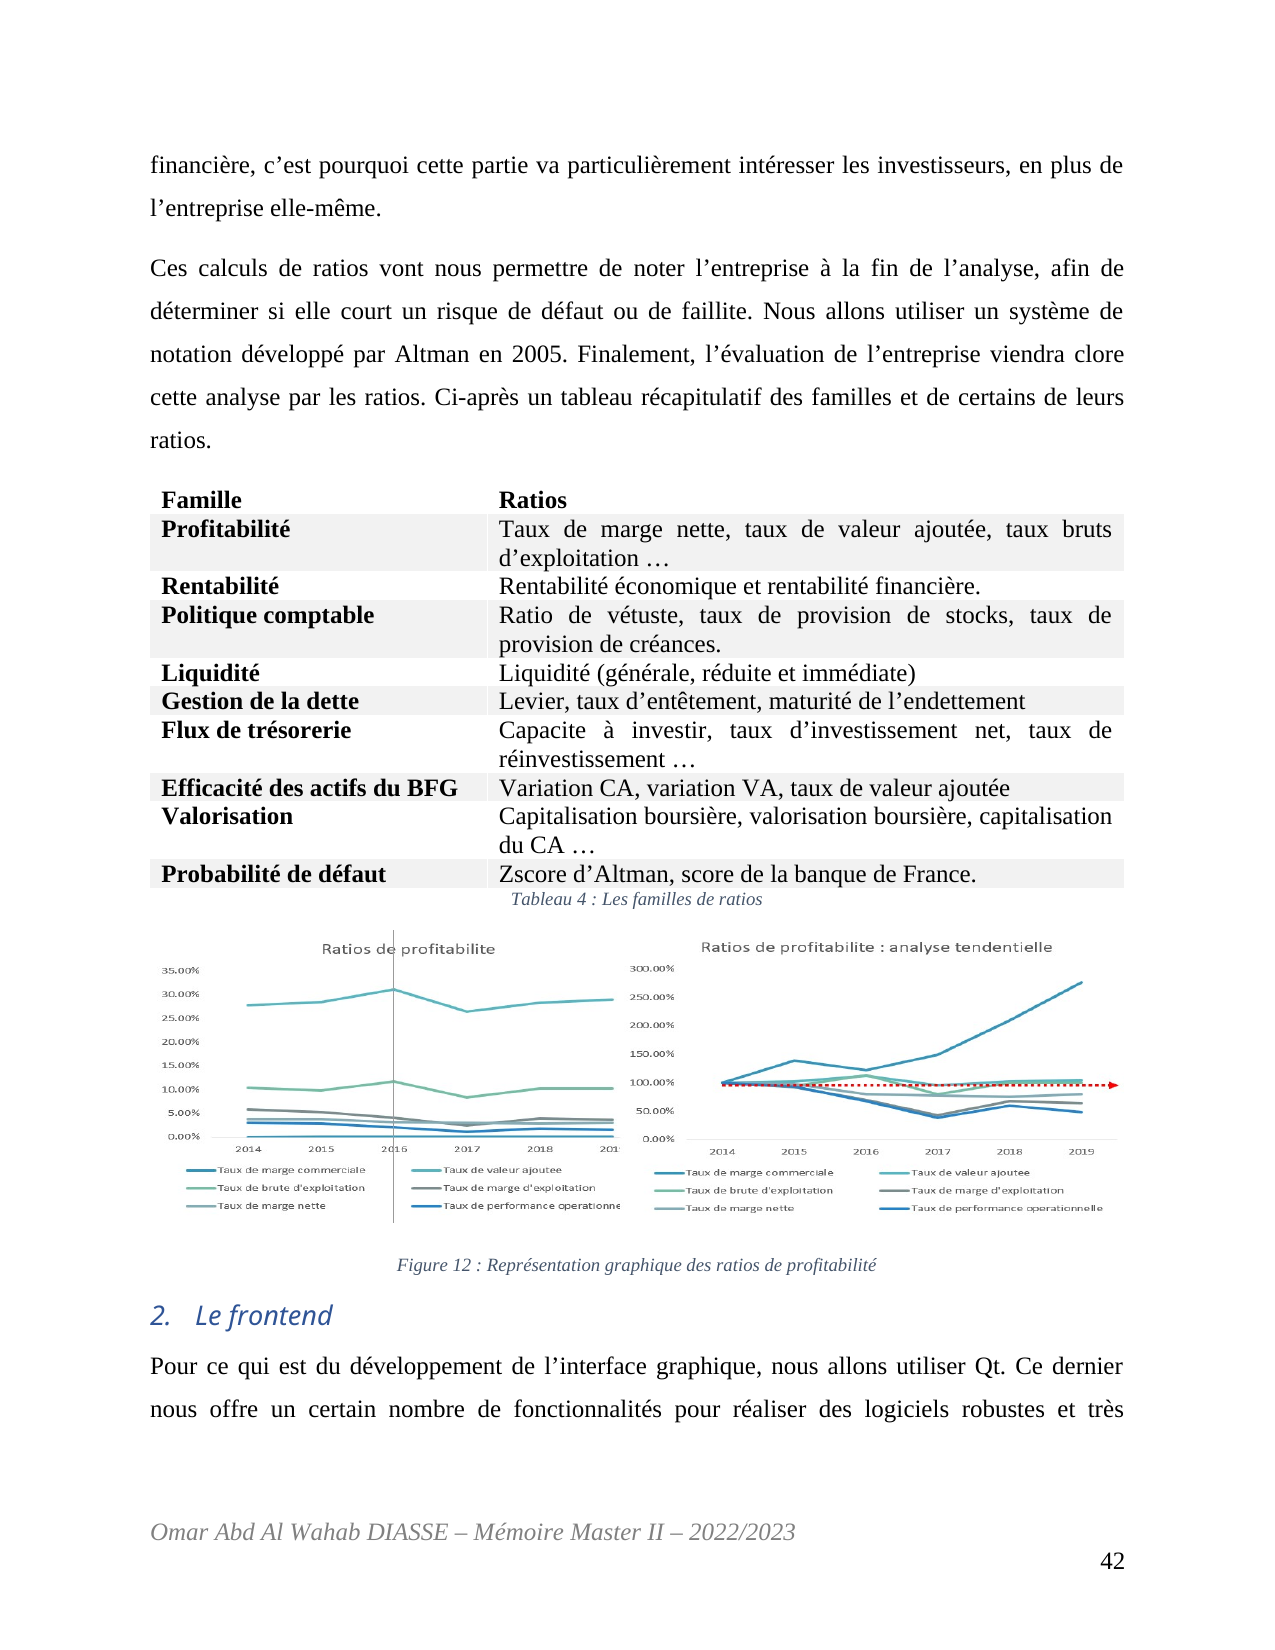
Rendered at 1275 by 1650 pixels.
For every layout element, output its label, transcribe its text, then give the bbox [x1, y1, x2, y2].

table_cell Efficacité des actifs du BFG [150, 773, 487, 801]
table_cell Variation CA, variation VA, taux de valeur ajoutée [488, 773, 1124, 801]
table_cell Ratio de vétuste, taux de provision de stocks, taux de provision de créances. [488, 600, 1124, 658]
table_cell Zscore d’Altman, score de la banque de France. [488, 859, 1124, 888]
table_cell Capacite à investir, taux d’investissement net, taux de réinvestissement … [488, 715, 1124, 773]
table_cell Politique comptable [150, 600, 487, 658]
table_cell Rentabilité [150, 571, 487, 600]
table_cell Liquidité (générale, réduite et immédiate) [488, 658, 1124, 686]
table_header Ratios [488, 485, 1124, 514]
text Figure 12 : Représentation graphique des ratios de profitabilité [150, 1254, 1125, 1275]
table_cell Rentabilité économique et rentabilité financière. [488, 571, 1124, 600]
table_cell Valorisation [150, 801, 487, 859]
table_cell Flux de trésorerie [150, 715, 487, 773]
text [150, 150, 1125, 222]
table_cell Gestion de la dette [150, 686, 487, 715]
picture [150, 930, 1124, 1223]
text Ces calculs de ratios vont nous permettre de noter l’entreprise à la fin de l’analyse, afin de déterminer si elle court un risque de défaut ou de faillite. Nous allons utiliser un système de notation développé par Altman en 2005. Finalement, l’évaluation de l’entreprise viendra clore cette analyse par les ratios. Ci-après un tableau récapitulatif des familles et de certains de leurs ratios. [150, 253, 1125, 454]
table_cell Liquidité [150, 658, 487, 686]
text Tableau 4 : Les familles de ratios [150, 888, 1125, 909]
table_cell Levier, taux d’entêtement, maturité de l’endettement [488, 686, 1124, 715]
table_cell Probabilité de défaut [150, 859, 487, 888]
table_header Famille [150, 485, 487, 514]
table_cell Profitabilité [150, 514, 487, 571]
table_cell Taux de marge nette, taux de valeur ajoutée, taux bruts d’exploitation … [488, 514, 1124, 571]
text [150, 1351, 1125, 1423]
table_cell Capitalisation boursière, valorisation boursière, capitalisation du CA … [488, 801, 1124, 859]
subtitle Le frontend [150, 1296, 1125, 1333]
